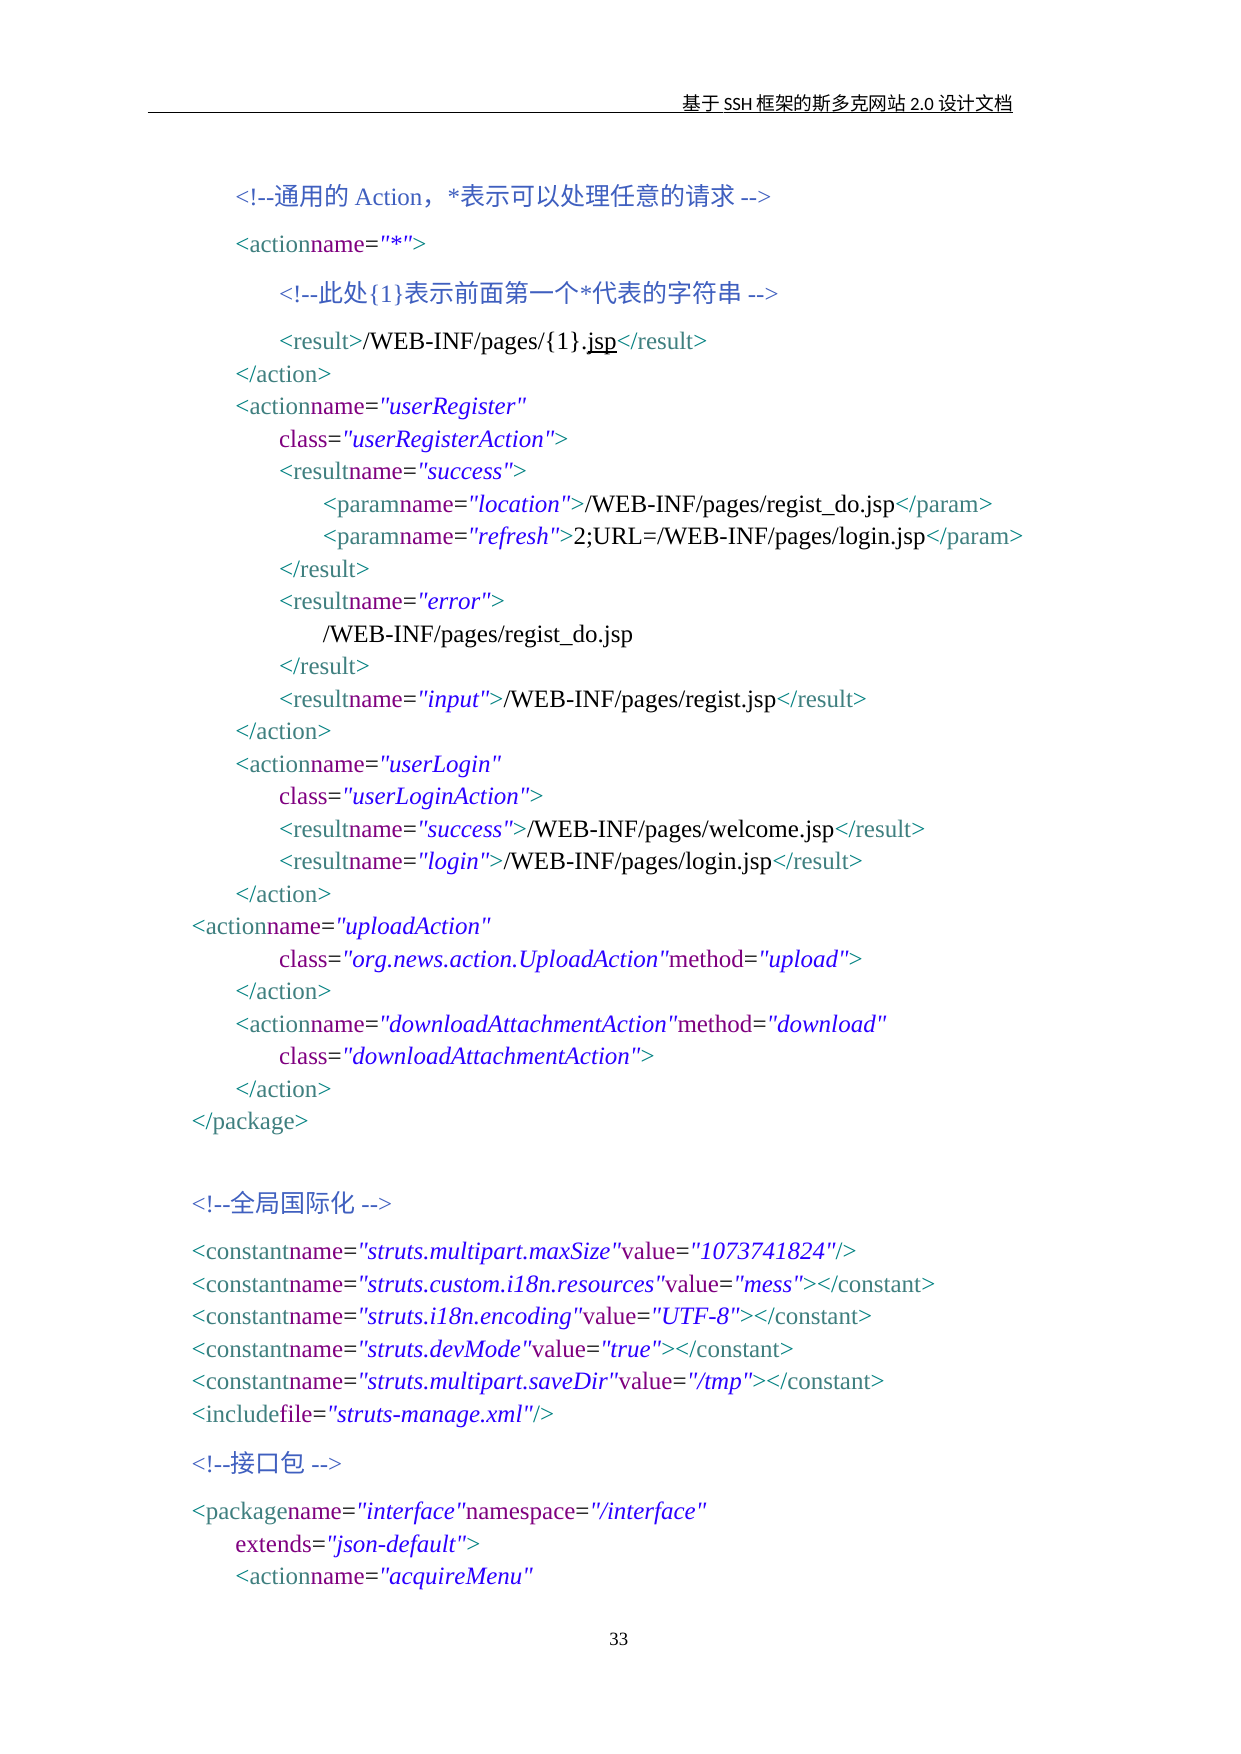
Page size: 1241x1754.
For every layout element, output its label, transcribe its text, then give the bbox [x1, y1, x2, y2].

text <resultname="success">/WEB-INF/pages/welcome.jsp</result> [148, 812, 1092, 844]
text </action> [148, 974, 1092, 1007]
text <constantname="struts.devMode"value="true"></constant> [148, 1332, 1092, 1364]
text </result> [148, 552, 1092, 584]
text class="userLoginAction"> [148, 779, 1092, 812]
text <!--此处{1}表示前面第一个*代表的字符串 --> [148, 259, 1092, 324]
text class="org.news.action.UploadAction"method="upload"> [148, 942, 1092, 974]
text </action> [148, 877, 1092, 909]
text <actionname="acquireMenu" [148, 1559, 1092, 1592]
text <packagename="interface"namespace="/interface" [148, 1494, 1092, 1527]
text <actionname="*"> [148, 227, 1092, 259]
text <actionname="userLogin" [148, 747, 1092, 779]
text <actionname="downloadAttachmentAction"method="download" [148, 1007, 1092, 1039]
text <result>/WEB-INF/pages/{1}.jsp</result> [148, 324, 1092, 357]
text <paramname="location">/WEB-INF/pages/regist_do.jsp</param> [148, 487, 1092, 519]
text <resultname="success"> [148, 454, 1092, 487]
text </action> [148, 1072, 1092, 1104]
text </action> [148, 357, 1092, 389]
text <actionname="userRegister" [148, 389, 1092, 422]
text </package> [148, 1104, 1092, 1137]
text <!--通用的Action，*表示可以处理任意的请求 --> [148, 162, 1092, 227]
text <constantname="struts.multipart.saveDir"value="/tmp"></constant> [148, 1364, 1092, 1397]
text </result> [148, 649, 1092, 682]
text <resultname="input">/WEB-INF/pages/regist.jsp</result> [148, 682, 1092, 714]
text <resultname="login">/WEB-INF/pages/login.jsp</result> [148, 844, 1092, 877]
text <constantname="struts.multipart.maxSize"value="1073741824"/> [148, 1234, 1092, 1267]
text <!--接口包 --> [148, 1429, 1092, 1494]
text class="downloadAttachmentAction"> [148, 1039, 1092, 1072]
text <constantname="struts.custom.i18n.resources"value="mess"></constant> [148, 1267, 1092, 1299]
text <constantname="struts.i18n.encoding"value="UTF-8"></constant> [148, 1299, 1092, 1332]
text <actionname="uploadAction" [148, 909, 1092, 942]
text <includefile="struts-manage.xml"/> [148, 1397, 1092, 1429]
text <paramname="refresh">2;URL=/WEB-INF/pages/login.jsp</param> [148, 519, 1092, 552]
text </action> [148, 714, 1092, 747]
text <resultname="error"> [148, 584, 1092, 617]
text class="userRegisterAction"> [148, 422, 1092, 454]
text <!--全局国际化 --> [148, 1169, 1092, 1234]
text extends="json-default"> [148, 1527, 1092, 1559]
text /WEB-INF/pages/regist_do.jsp [148, 617, 1092, 649]
